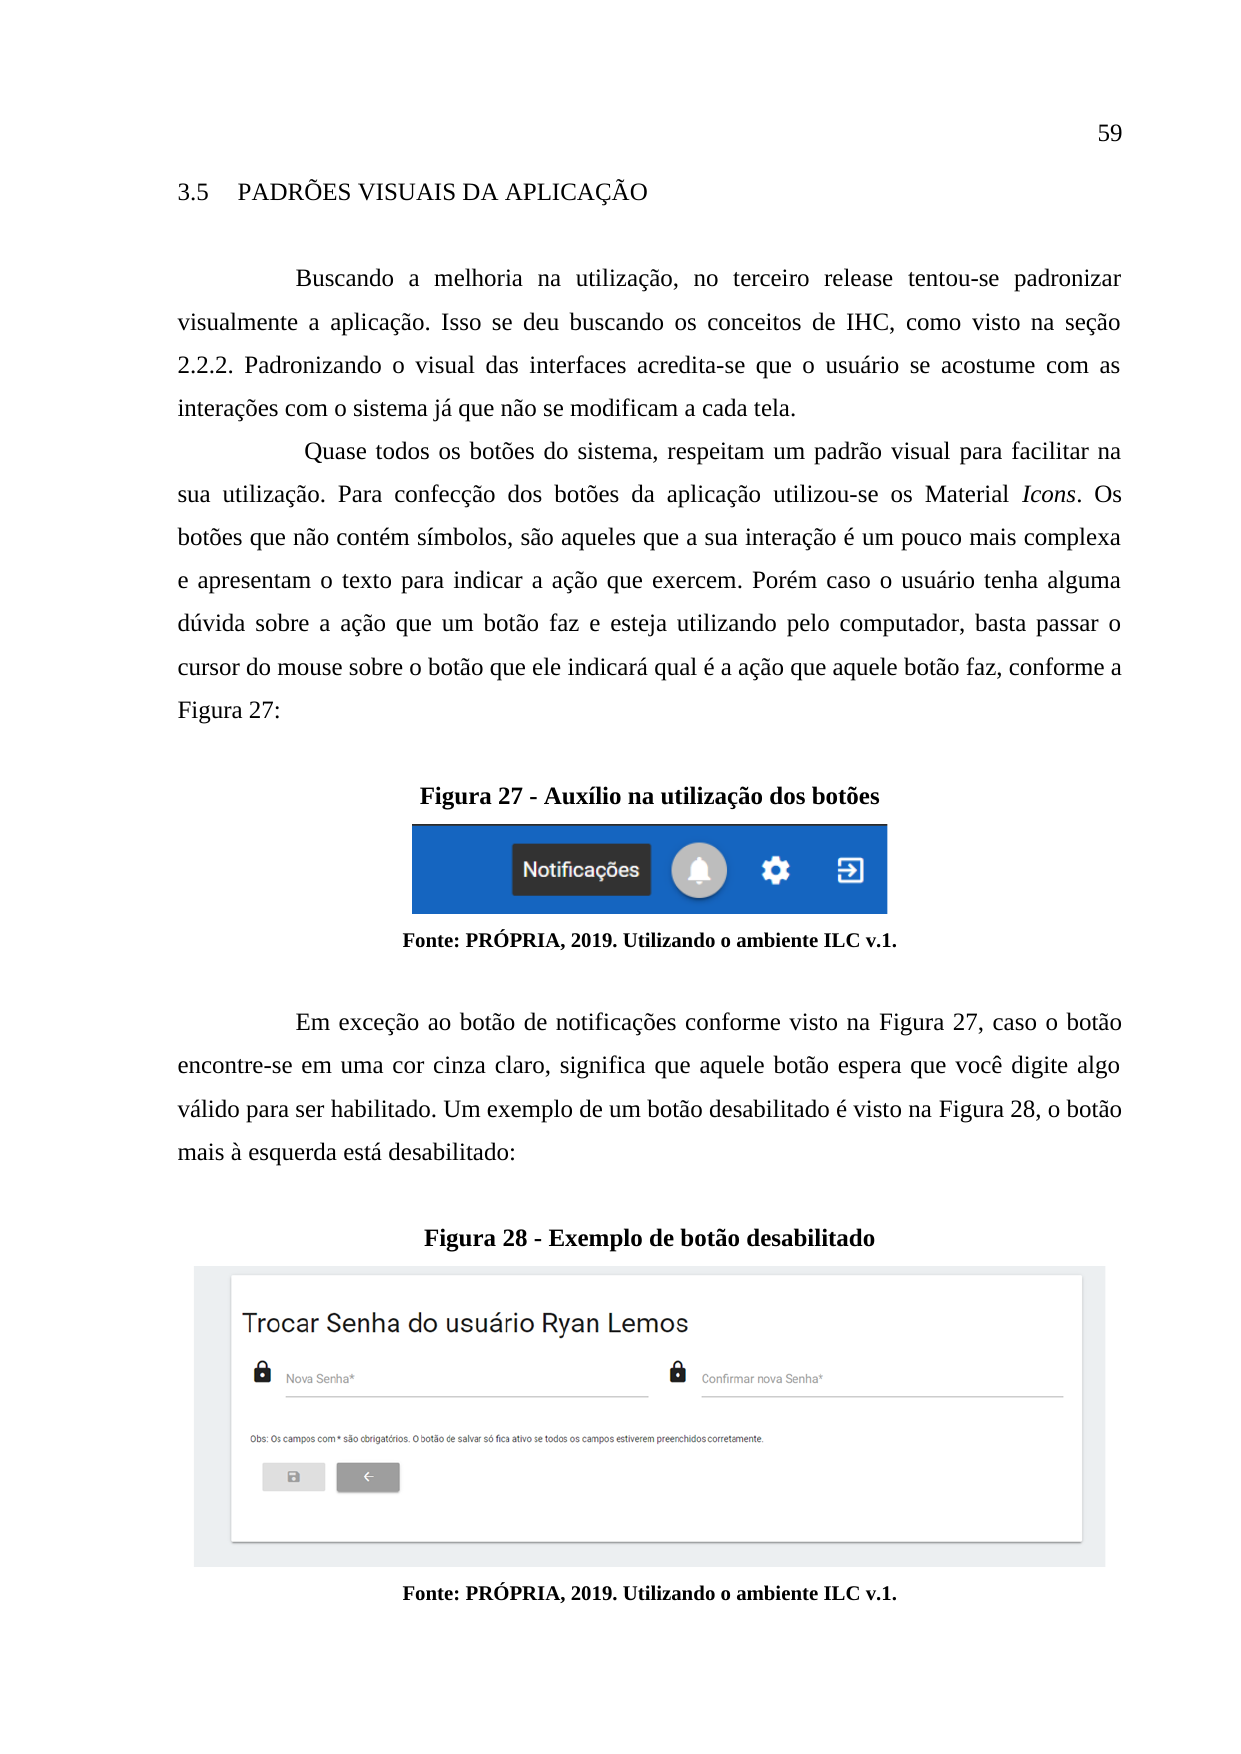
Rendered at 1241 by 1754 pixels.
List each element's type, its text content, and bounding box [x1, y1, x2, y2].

text Fonte: PRÓPRIA, 2019. Utilizando o ambiente ILC v.1. [177, 928, 1122, 952]
text Em exceção ao botão de notificações conforme visto na Figura 27, caso o botão encontre-se em uma cor cinza claro, significa que aquele botão espera que você digite algo válido para ser habilitado. Um exemplo de um botão desabilitado é visto na Figura 28, o botão mais à esquerda está desabilitado: [177, 1007, 1122, 1166]
picture [412, 824, 888, 914]
text Quase todos os botões do sistema, respeitam um padrão visual para facilitar na sua utilização. Para confecção dos botões da aplicação utilizou-se os Material Icons. Os botões que não contém símbolos, são aqueles que a sua interação é um pouco mais complexa e apresentam o texto para indicar a ação que exercem. Porém caso o usuário tenha alguma dúvida sobre a ação que um botão faz e esteja utilizando pelo computador, basta passar o cursor do mouse sobre o botão que ele indicará qual é a ação que aquele botão faz, conforme a Figura 27: [177, 436, 1122, 723]
text Buscando a melhoria na utilização, no terceiro release tentou-se padronizar visualmente a aplicação. Isso se deu buscando os conceitos de IHC, como visto na seção 2.2.2. Padronizando o visual das interfaces acredita-se que o usuário se acostume com as interações com o sistema já que não se modificam a cada tela. [177, 263, 1122, 422]
subtitle Padrões visuais da aplicação [177, 177, 1122, 206]
picture [193, 1266, 1106, 1567]
text Fonte: PRÓPRIA, 2019. Utilizando o ambiente ILC v.1. [177, 1581, 1122, 1604]
